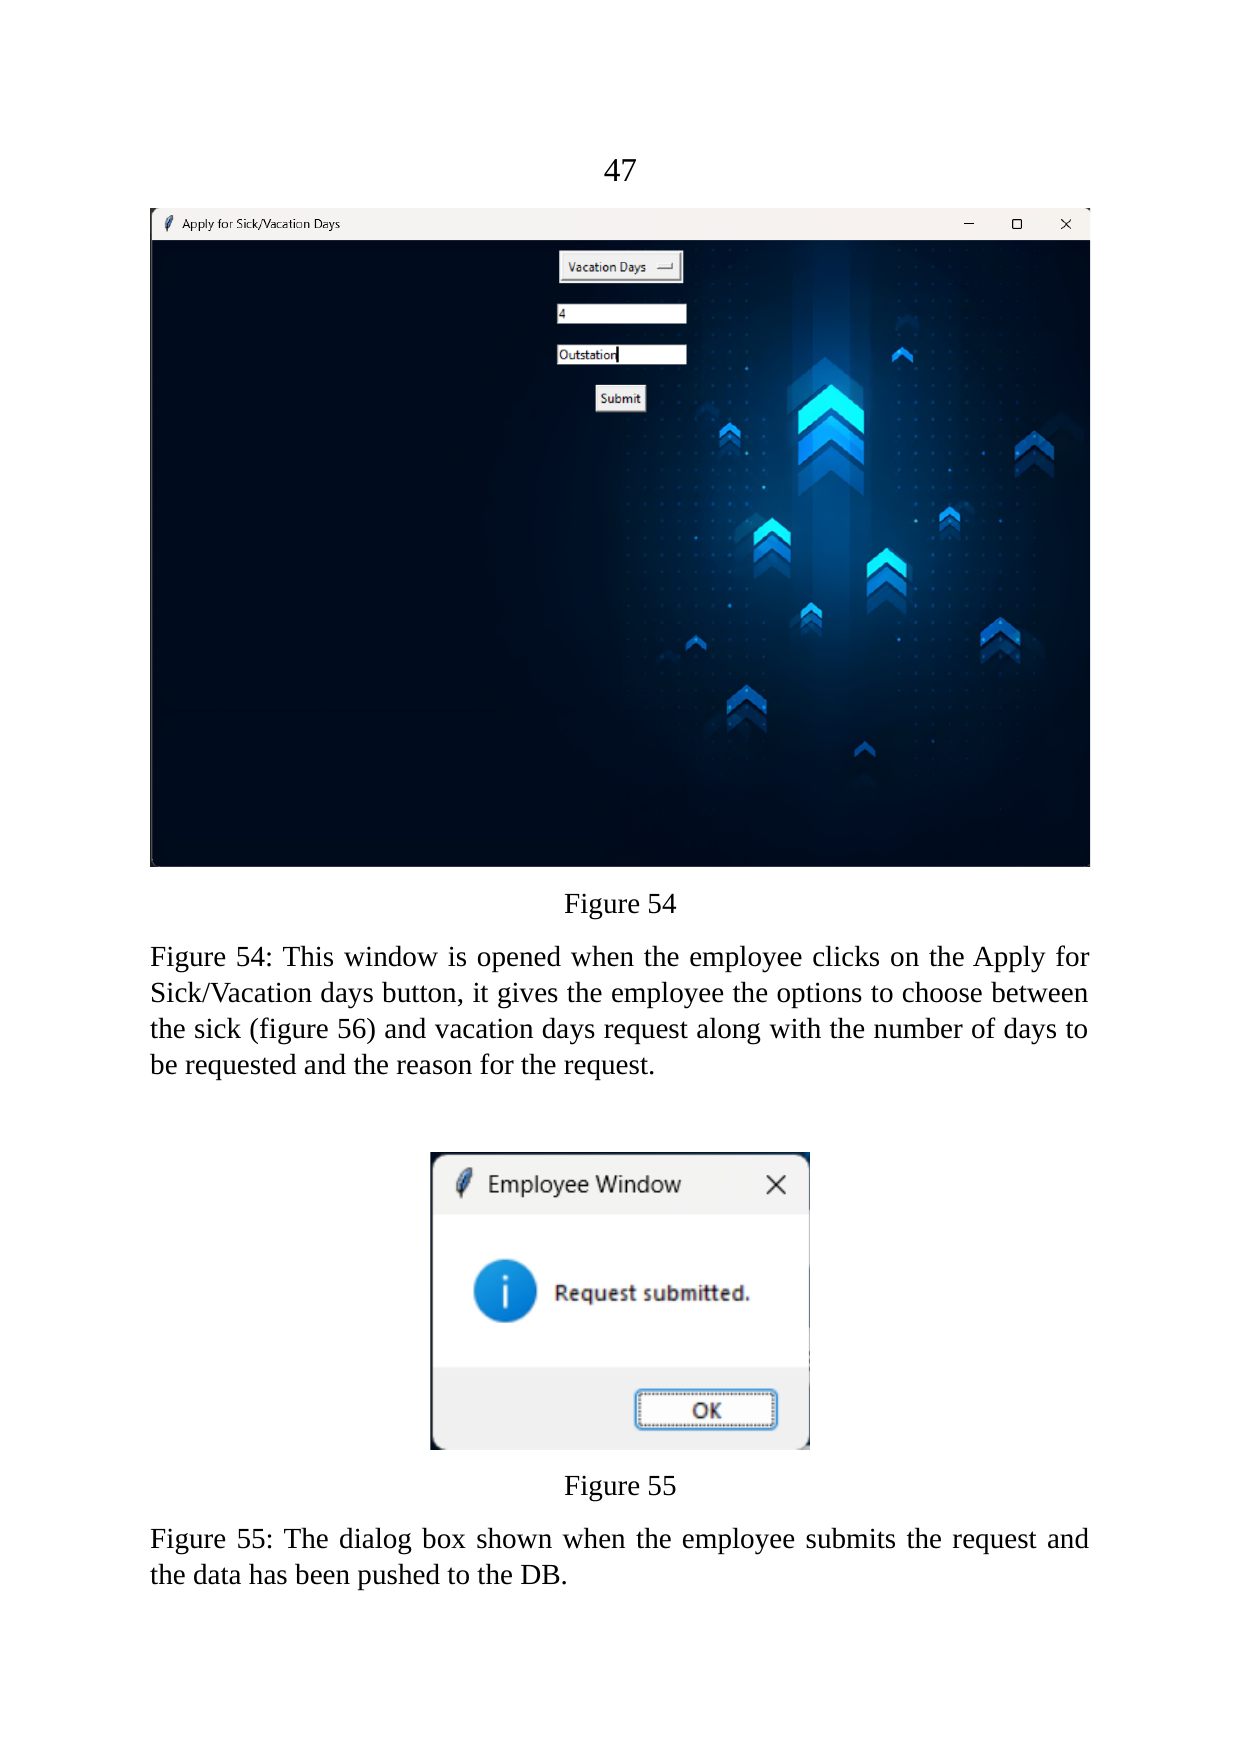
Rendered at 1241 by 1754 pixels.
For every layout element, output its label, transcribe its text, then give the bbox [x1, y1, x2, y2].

text Figure 54 [150, 886, 1090, 919]
picture [150, 208, 1091, 867]
text Figure 55: The dialog box shown when the employee submits the request and the data has been pushed to the DB. [150, 1521, 1090, 1591]
picture [430, 1152, 810, 1450]
text 47 [150, 150, 1090, 188]
text Figure 55 [150, 1468, 1090, 1502]
text Figure 54: This window is opened when the employee clicks on the Apply for Sick/Vacation days button, it gives the employee the options to choose between the sick (figure 56) and vacation days request along with the number of days to be requested and the reason for the request. [150, 939, 1090, 1081]
